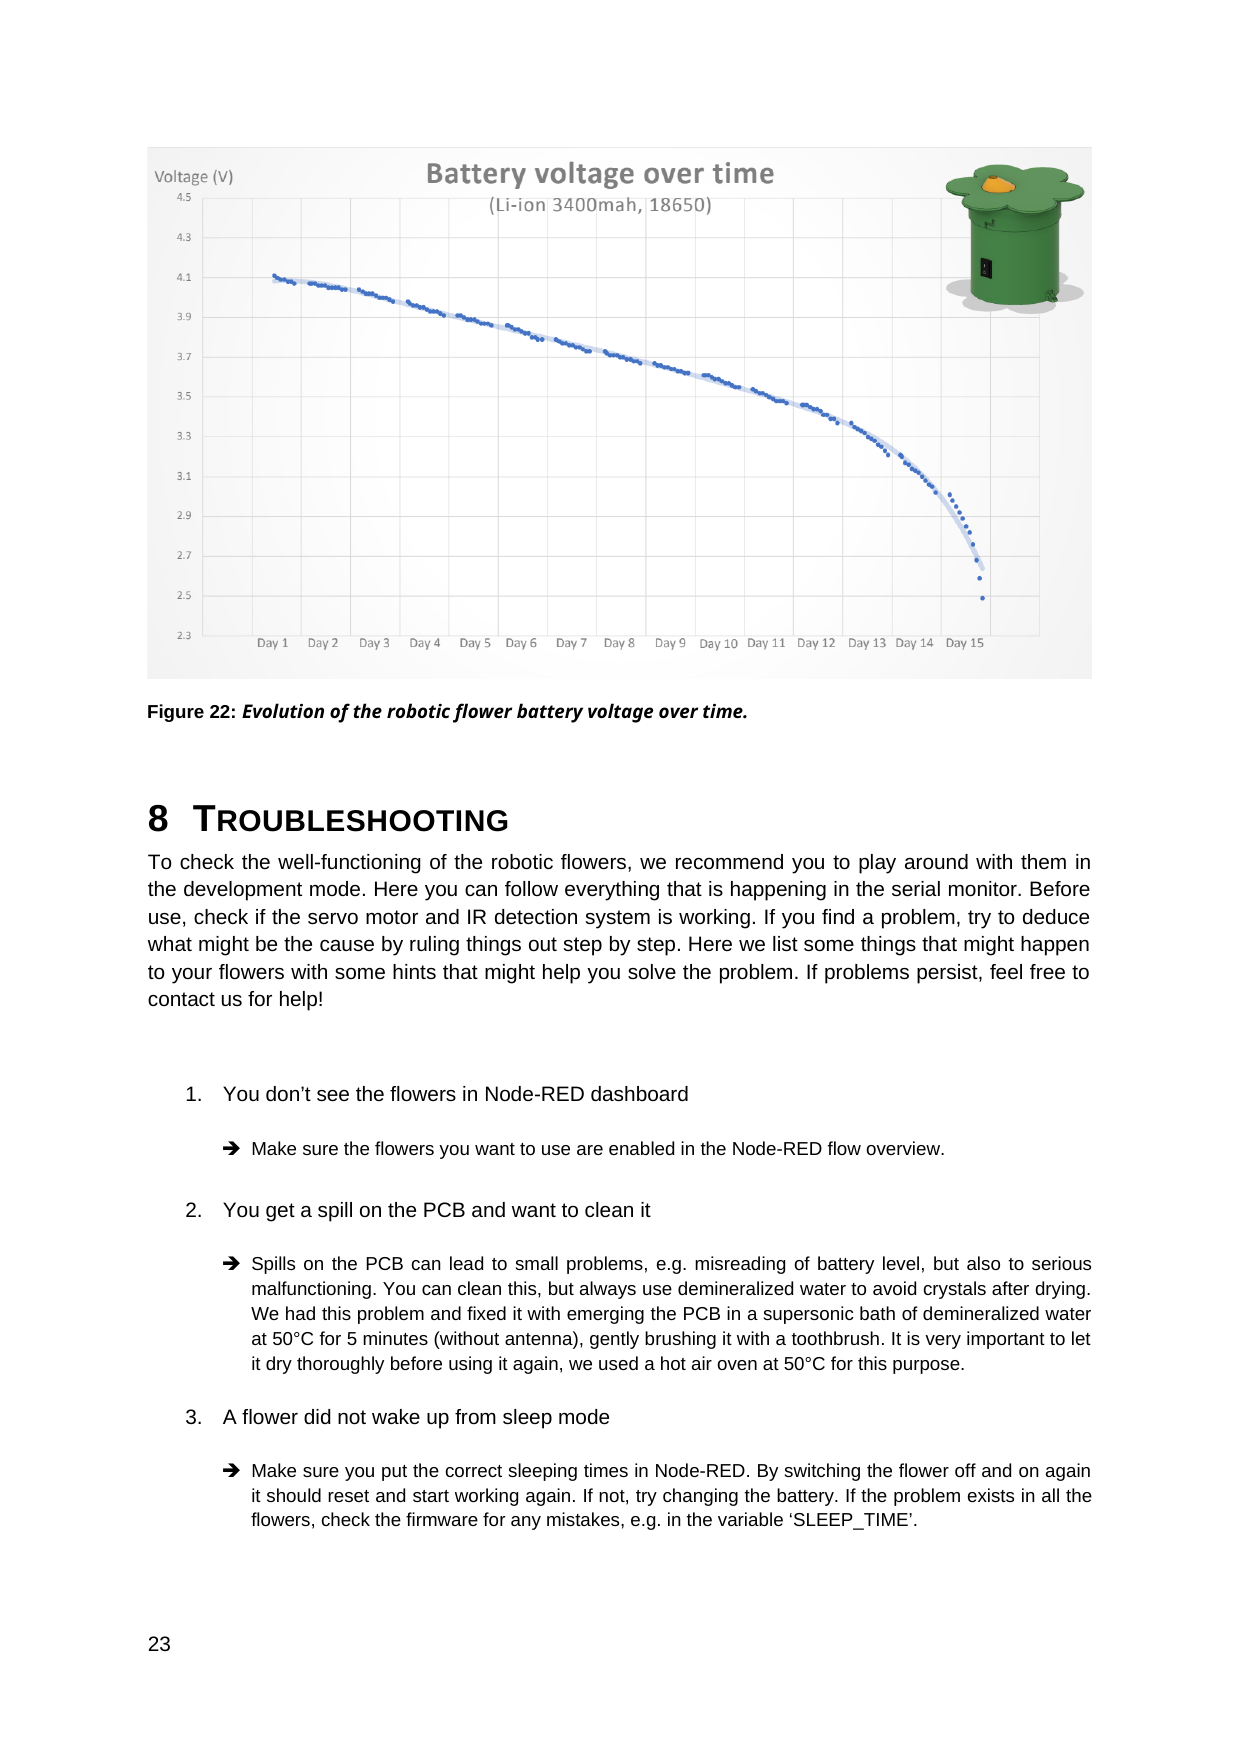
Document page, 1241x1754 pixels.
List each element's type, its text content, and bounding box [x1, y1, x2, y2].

list You get a spill on the PCB and want to clean it [185, 1198, 1093, 1222]
list You don’t see the flowers in Node-RED dashboard [185, 1082, 1093, 1106]
list Make sure you put the correct sleeping times in Node-RED. By switching the flower off and on again it should reset and start working again. If not, try changing the battery. If the problem exists in all the flowers, check the firmware for any mistakes, e.g. in the variable ‘SLEEP_TIME’. [221, 1459, 1093, 1531]
text To check the well-functioning of the robotic flowers, we recommend you to play around with them in the development mode. Here you can follow everything that is happening in the serial monitor. Before use, check if the servo motor and IR detection system is working. If you find a problem, try to deduce what might be the cause by ruling things out step by step. Here we list some things that might happen to your flowers with some hints that might help you solve the problem. If problems persist, feel free to contact us for help! [148, 850, 1093, 1011]
subtitle Troubleshooting [148, 732, 1093, 839]
list A flower did not wake up from sleep mode [185, 1404, 1093, 1428]
list Make sure the flowers you want to use are enabled in the Node-RED flow overview. [221, 1137, 1093, 1159]
list Spills on the PCB can lead to small problems, e.g. misreading of battery level, but also to serious malfunctioning. You can clean this, but always use demineralized water to avoid crystals after drying. We had this problem and fixed it with emerging the PCB in a supersonic bath of demineralized water at 50°C for 5 minutes (without antenna), gently brushing it with a toothbrush. It is very important to let it dry thoroughly before using it again, we used a hot air oven at 50°C for this purpose. [221, 1253, 1093, 1374]
